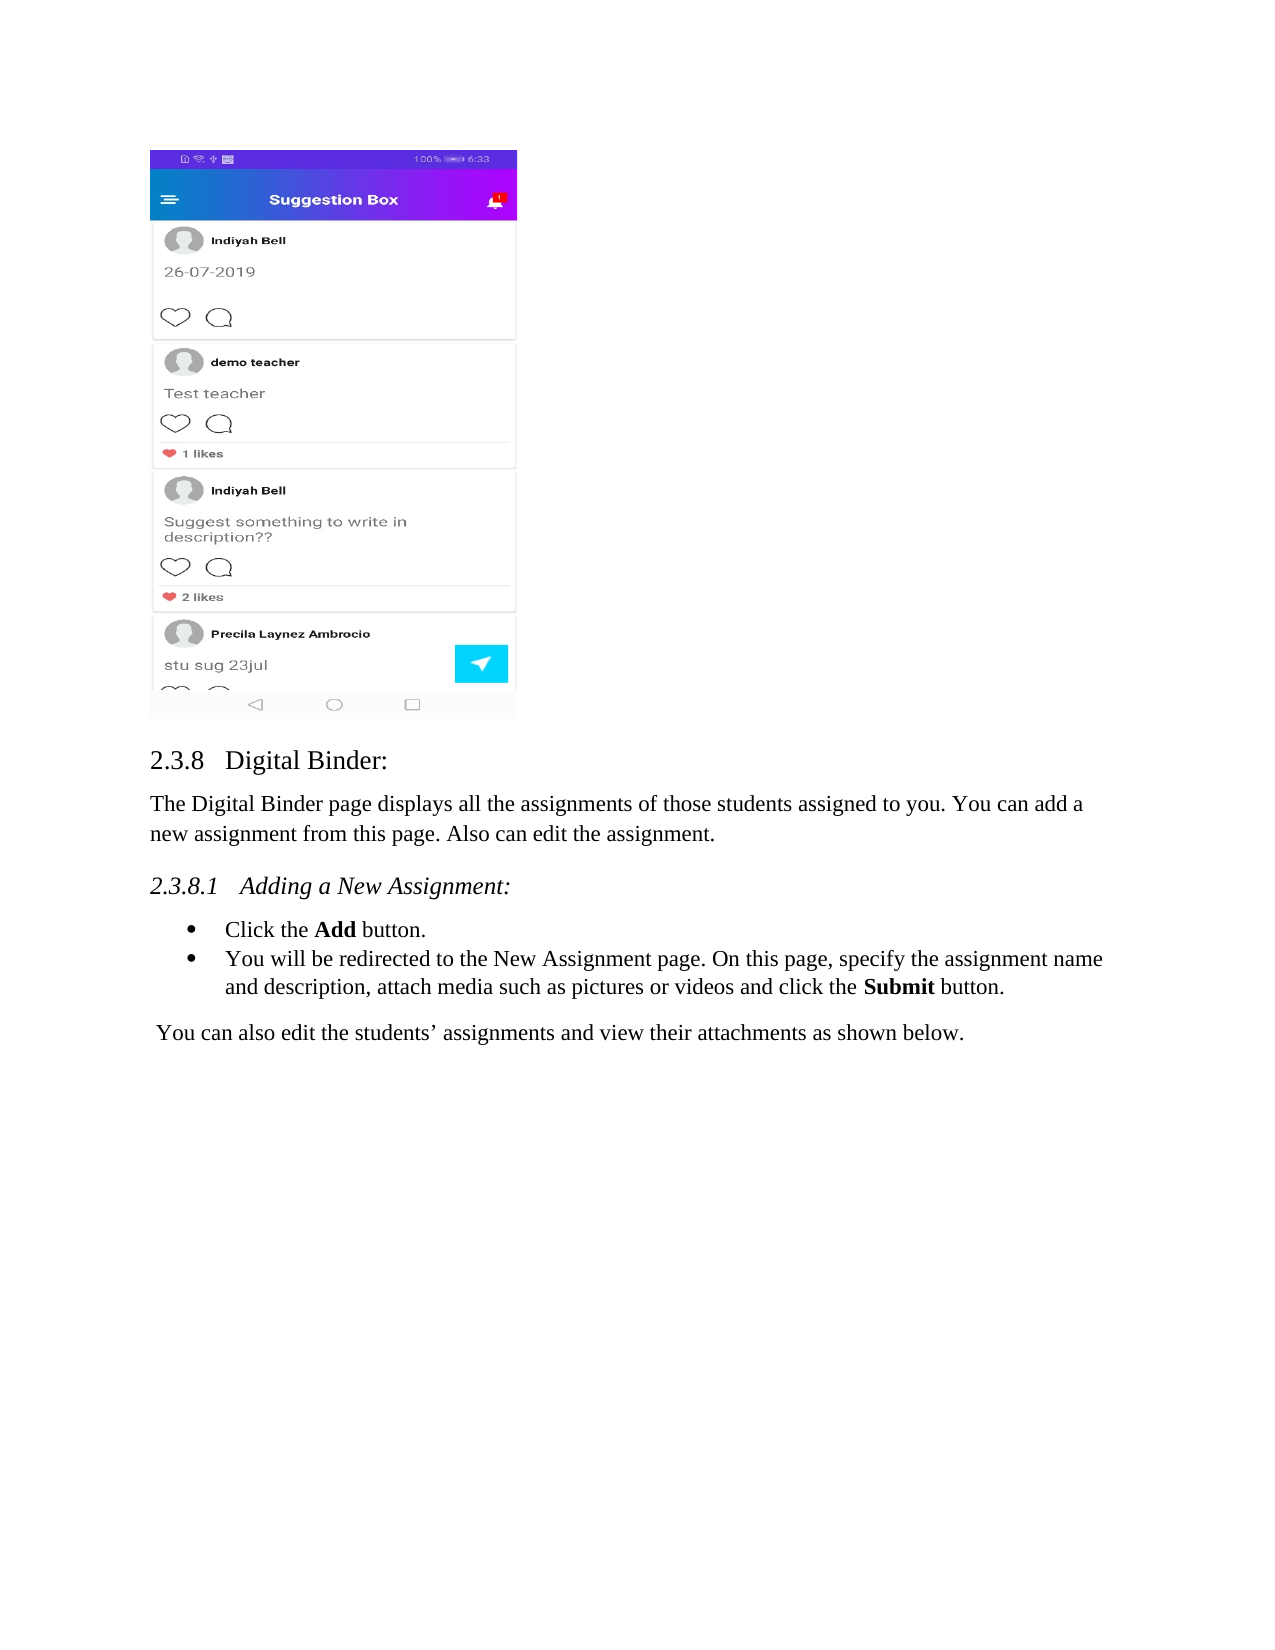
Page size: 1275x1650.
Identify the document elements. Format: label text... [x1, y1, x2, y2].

list Click the Add button. [187, 917, 1125, 943]
text You can also edit the students’ assignments and view their attachments as shown below. [150, 1018, 1125, 1045]
picture [150, 150, 518, 719]
list You will be redirected to the New Assignment page. On this page, specify the assignment name and description, attach media such as pictures or videos and click the Submit button. [187, 945, 1125, 1000]
subtitle Digital Binder: [150, 744, 1125, 775]
text The Digital Binder page displays all the assignments of those students assigned to you. You can add a new assignment from this page. Also can edit the assignment. [150, 790, 1125, 846]
subtitle Adding a New Assignment: [150, 871, 1125, 900]
